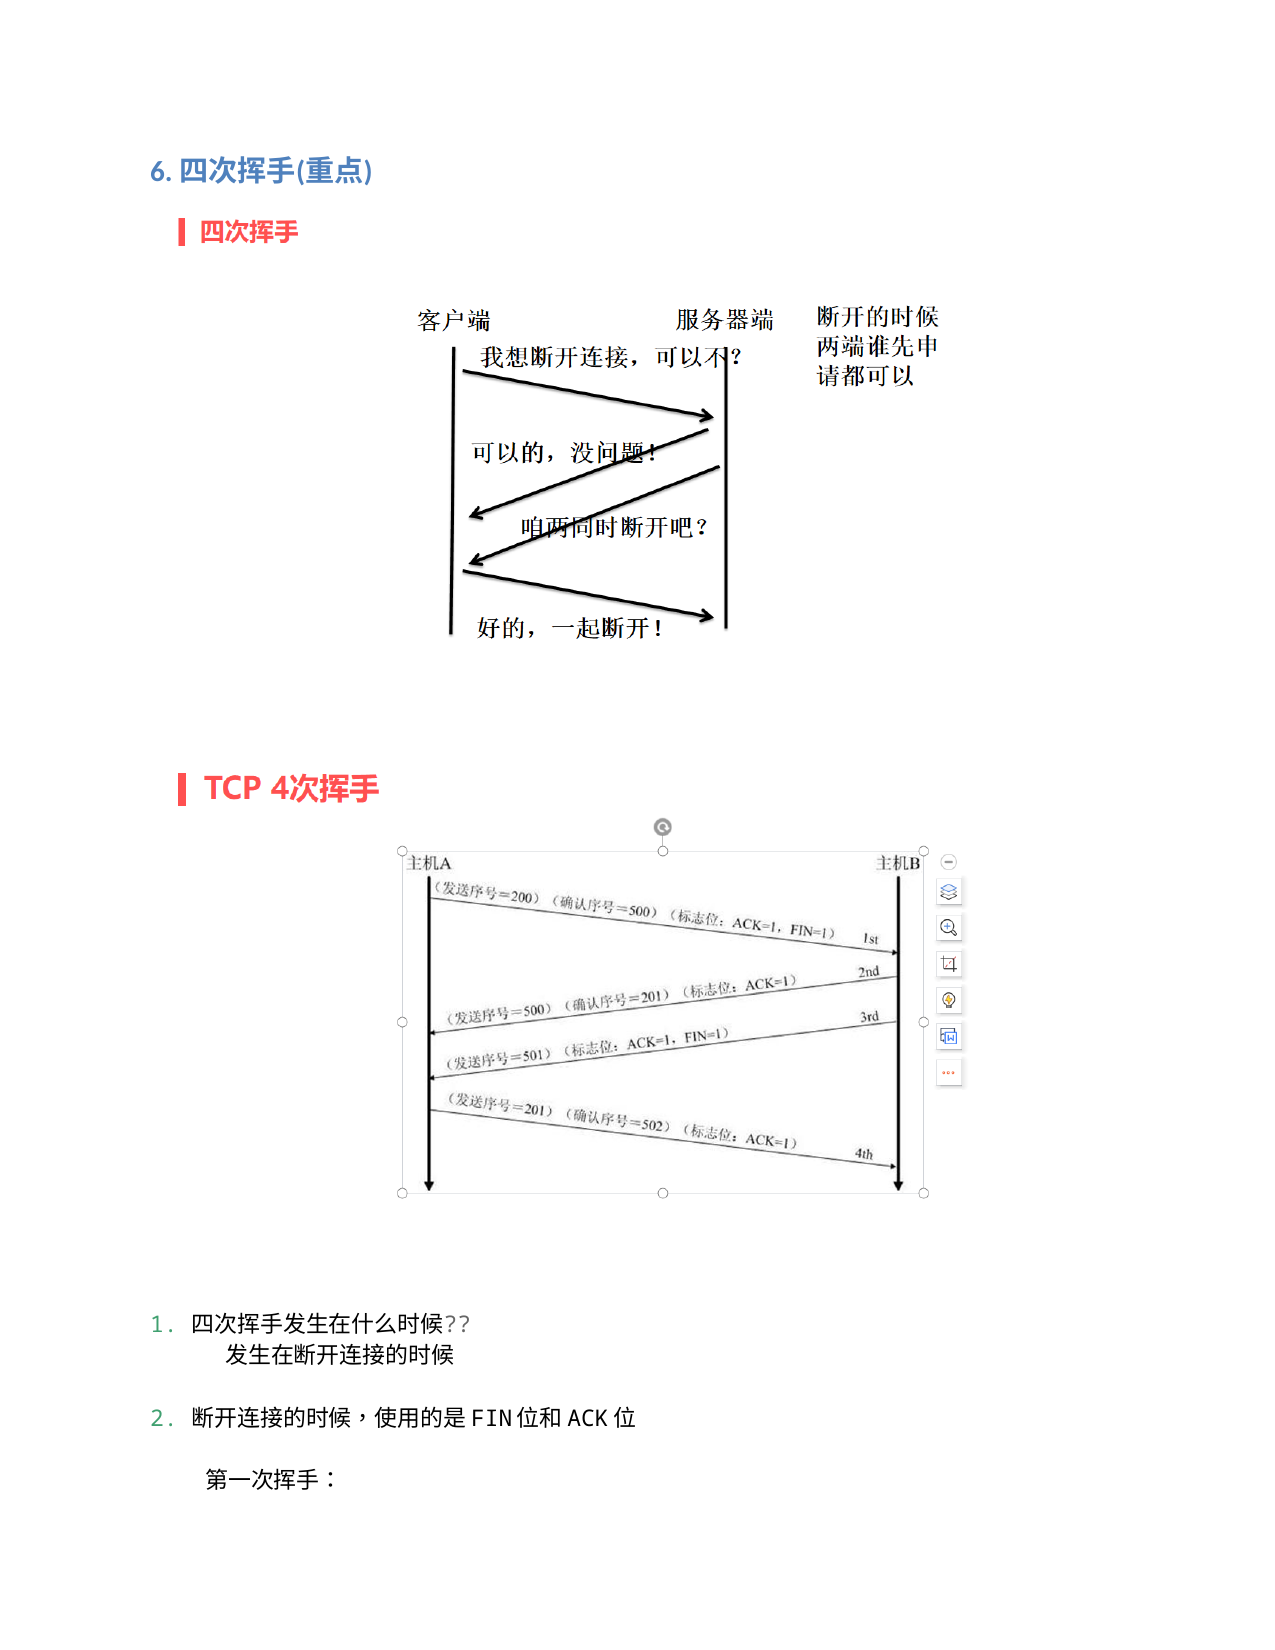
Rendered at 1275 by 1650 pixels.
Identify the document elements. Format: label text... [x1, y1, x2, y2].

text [150, 1308, 1125, 1495]
picture [150, 741, 1025, 1246]
picture [150, 189, 1025, 680]
subtitle 6. 四次挥手(重点) [150, 150, 1125, 190]
